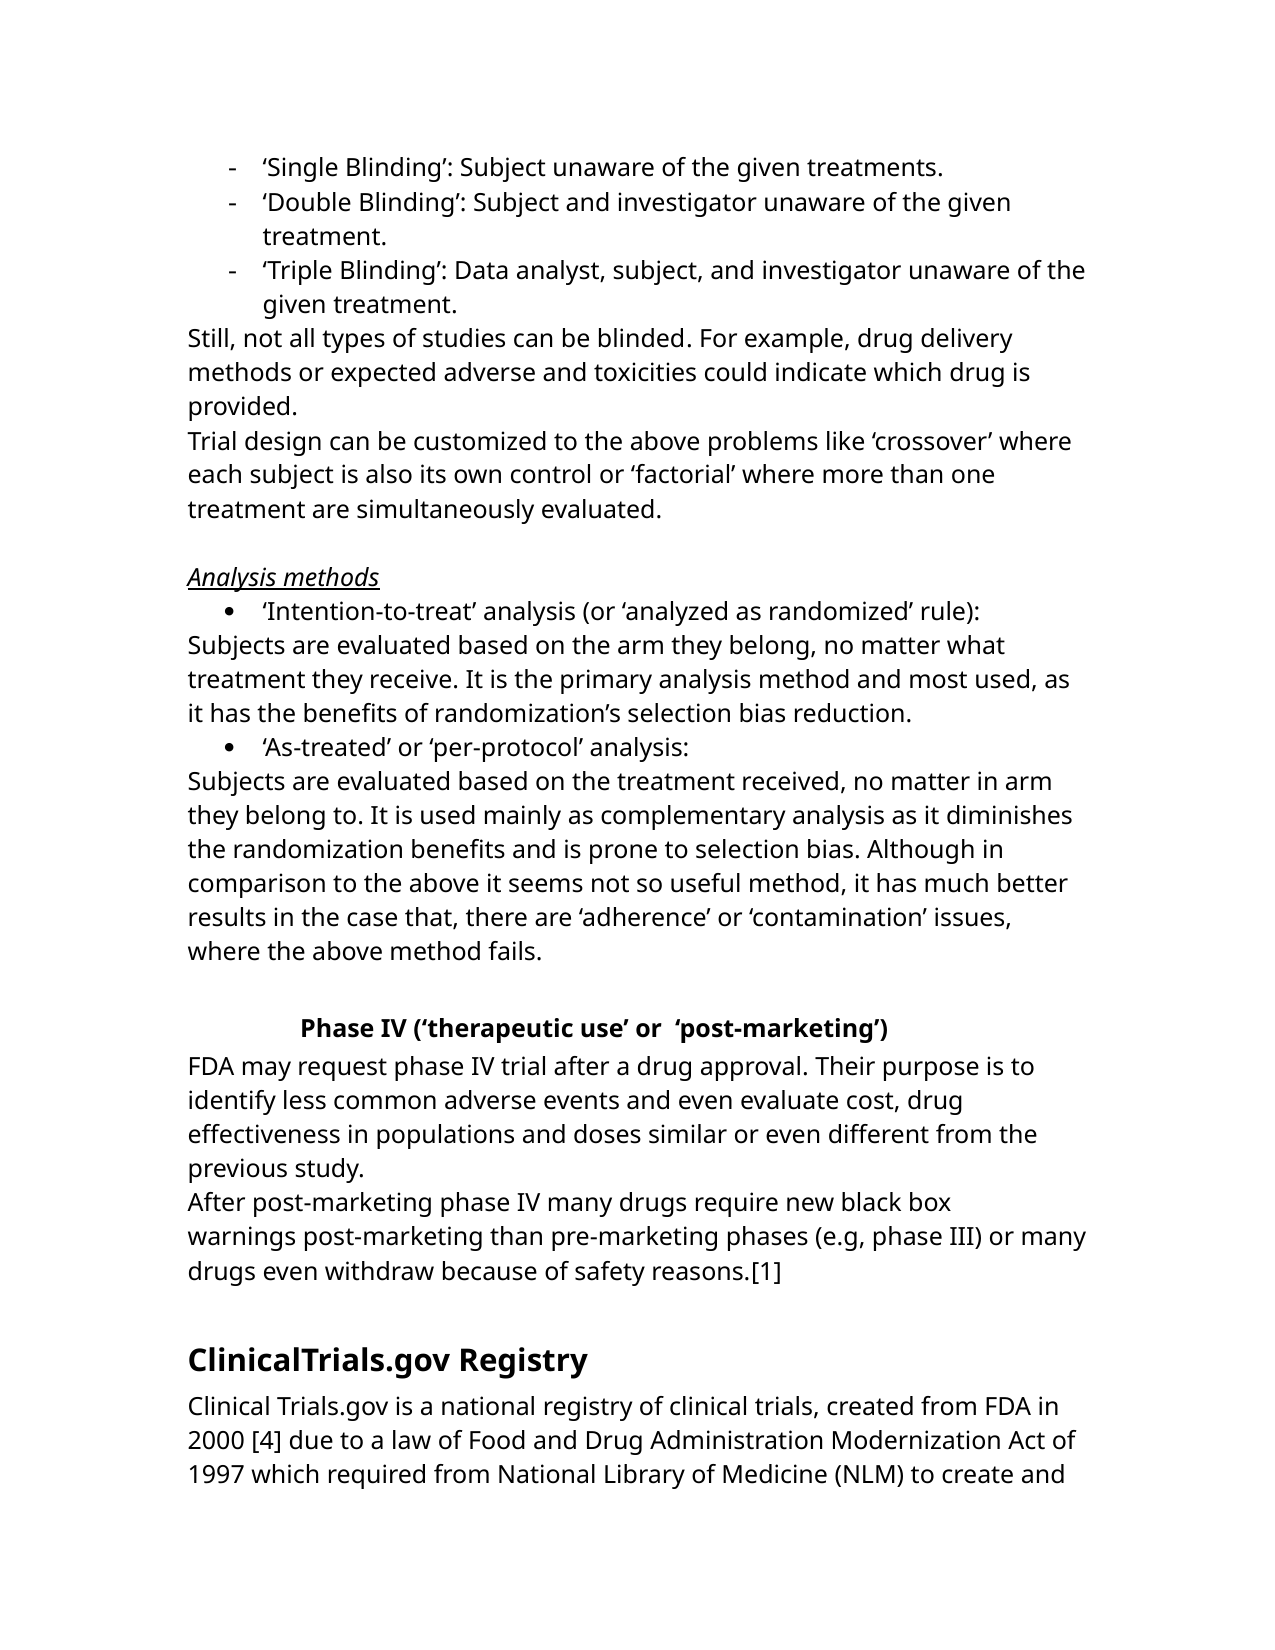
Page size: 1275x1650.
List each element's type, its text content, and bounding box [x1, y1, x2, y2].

text Analysis methods [187, 559, 1087, 593]
text After post-marketing phase IV many drugs require new black box [187, 1185, 1087, 1219]
subtitle ClinicalTrials.gov Registry [187, 1338, 1087, 1381]
text FDA may request phase IV trial after a drug approval. Their purpose is to identify less common adverse events and even evaluate cost, drug effectiveness in populations and doses similar or even different from the previous study. [187, 1049, 1087, 1185]
text Trial design can be customized to the above problems like ‘crossover’ where each subject is also its own control or ‘factorial’ where more than one treatment are simultaneously evaluated. [187, 423, 1087, 525]
text Subjects are evaluated based on the treatment received, no matter in arm they belong to. It is used mainly as complementary analysis as it diminishes the randomization benefits and is prone to selection bias. Although in comparison to the above it seems not so useful method, it has much better results in the case that, there are ‘adherence’ or ‘contamination’ issues, where the above method fails. [187, 764, 1087, 968]
list ‘Double Blinding’: Subject and investigator unaware of the given treatment. [225, 184, 1087, 253]
text warnings post-marketing than pre-marketing phases (e.g, phase III) or many drugs even withdraw because of safety reasons. [187, 1219, 1087, 1287]
text Subjects are evaluated based on the arm they belong, no matter what treatment they receive. It is the primary analysis method and most used, as it has the benefits of randomization’s selection bias reduction. [187, 627, 1087, 730]
list ‘Intention-to-treat’ analysis (or ‘analyzed as randomized’ rule): [225, 593, 1087, 627]
text Still, not all types of studies can be blinded. For example, drug delivery methods or expected adverse and toxicities could indicate which drug is provided. [187, 321, 1087, 423]
subtitle Phase IV (‘therapeutic use’ or ‘post-marketing’) [300, 1011, 1087, 1044]
list ‘Triple Blinding’: Data analyst, subject, and investigator unaware of the given treatment. [225, 253, 1087, 321]
list ‘Single Blinding’: Subject unaware of the given treatments. [225, 150, 1087, 184]
list ‘As-treated’ or ‘per-protocol’ analysis: [225, 730, 1087, 764]
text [187, 1389, 1087, 1491]
